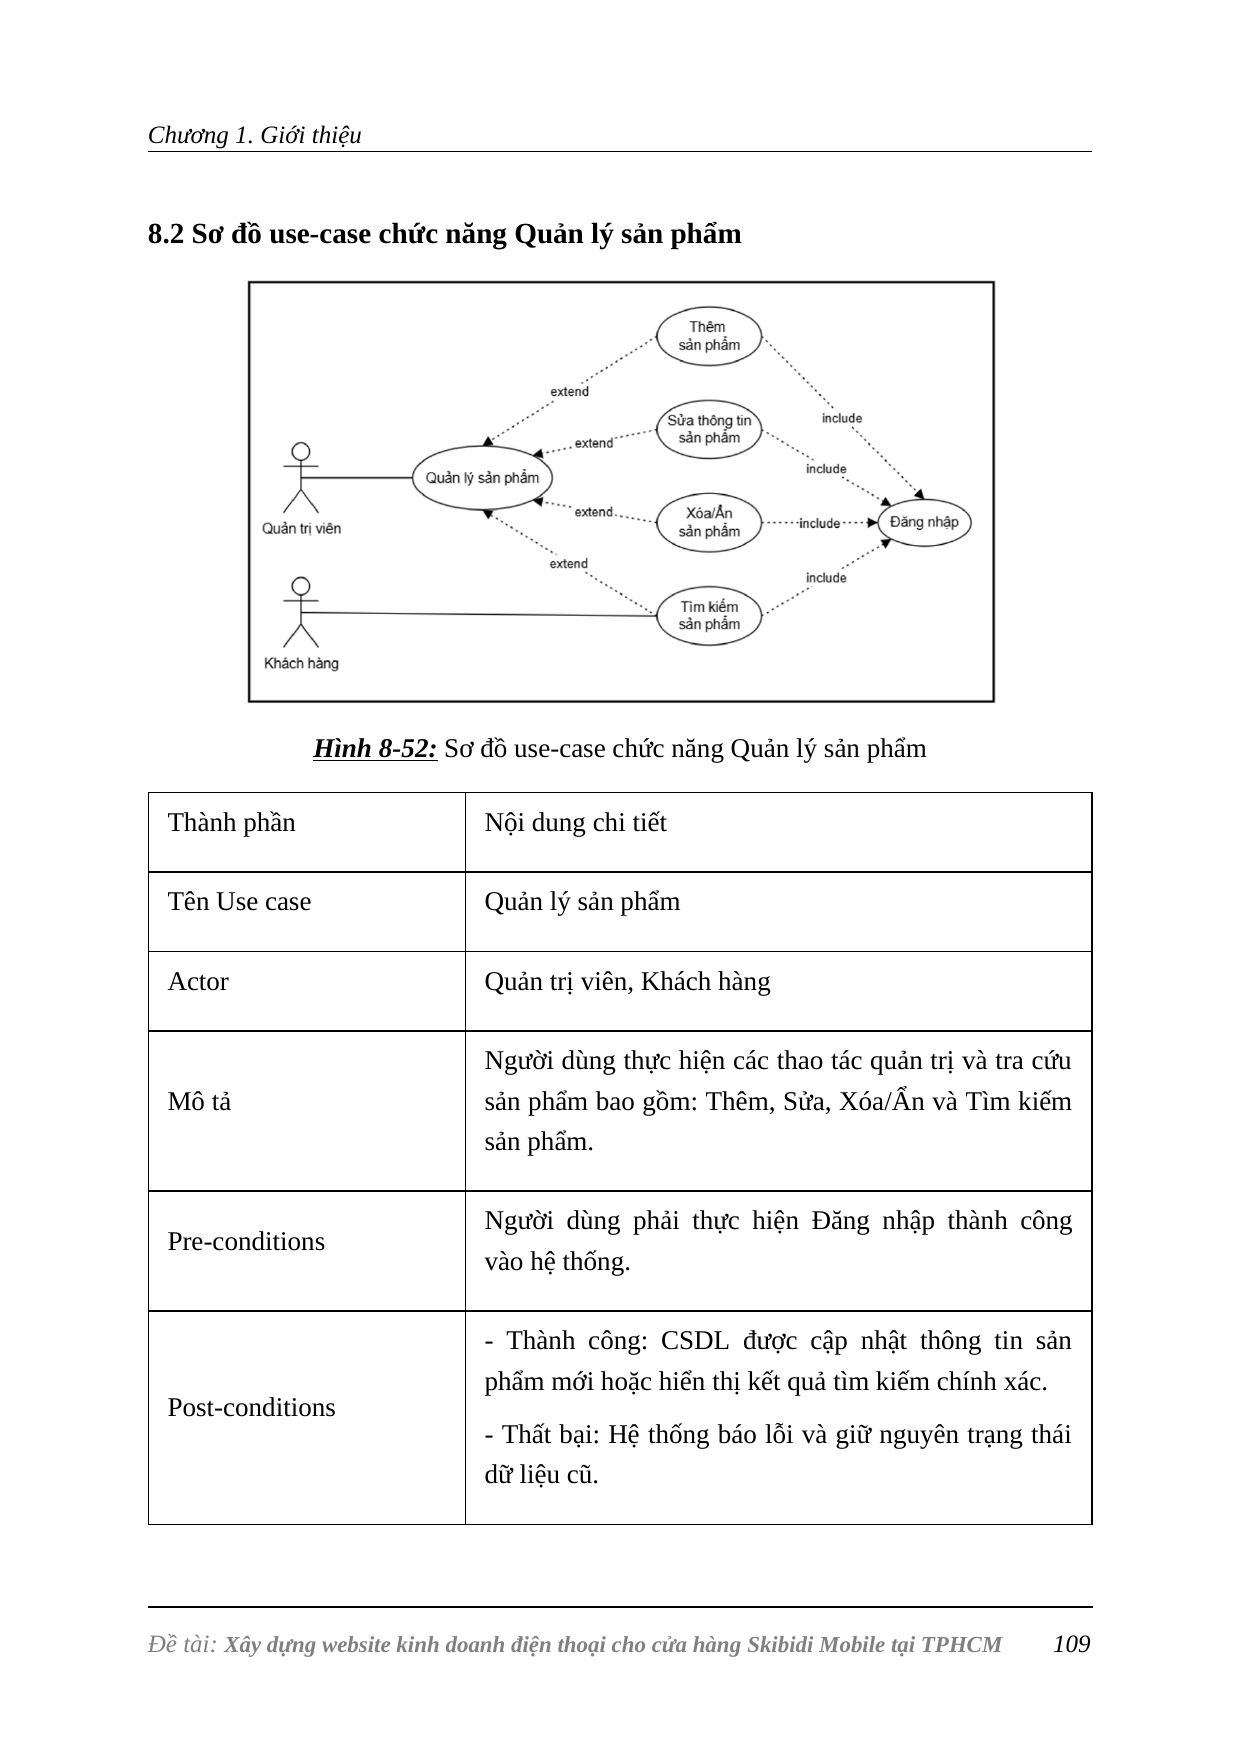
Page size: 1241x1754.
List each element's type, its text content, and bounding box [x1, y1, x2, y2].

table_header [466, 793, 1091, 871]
subtitle Sơ đồ use-case chức năng Quản lý sản phẩm [148, 207, 1092, 253]
picture [239, 277, 1001, 711]
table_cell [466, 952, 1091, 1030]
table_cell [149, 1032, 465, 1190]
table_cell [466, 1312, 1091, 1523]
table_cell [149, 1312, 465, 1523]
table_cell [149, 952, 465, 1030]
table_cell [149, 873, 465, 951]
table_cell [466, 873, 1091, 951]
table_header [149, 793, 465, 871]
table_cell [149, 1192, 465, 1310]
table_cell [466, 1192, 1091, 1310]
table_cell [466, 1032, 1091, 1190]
